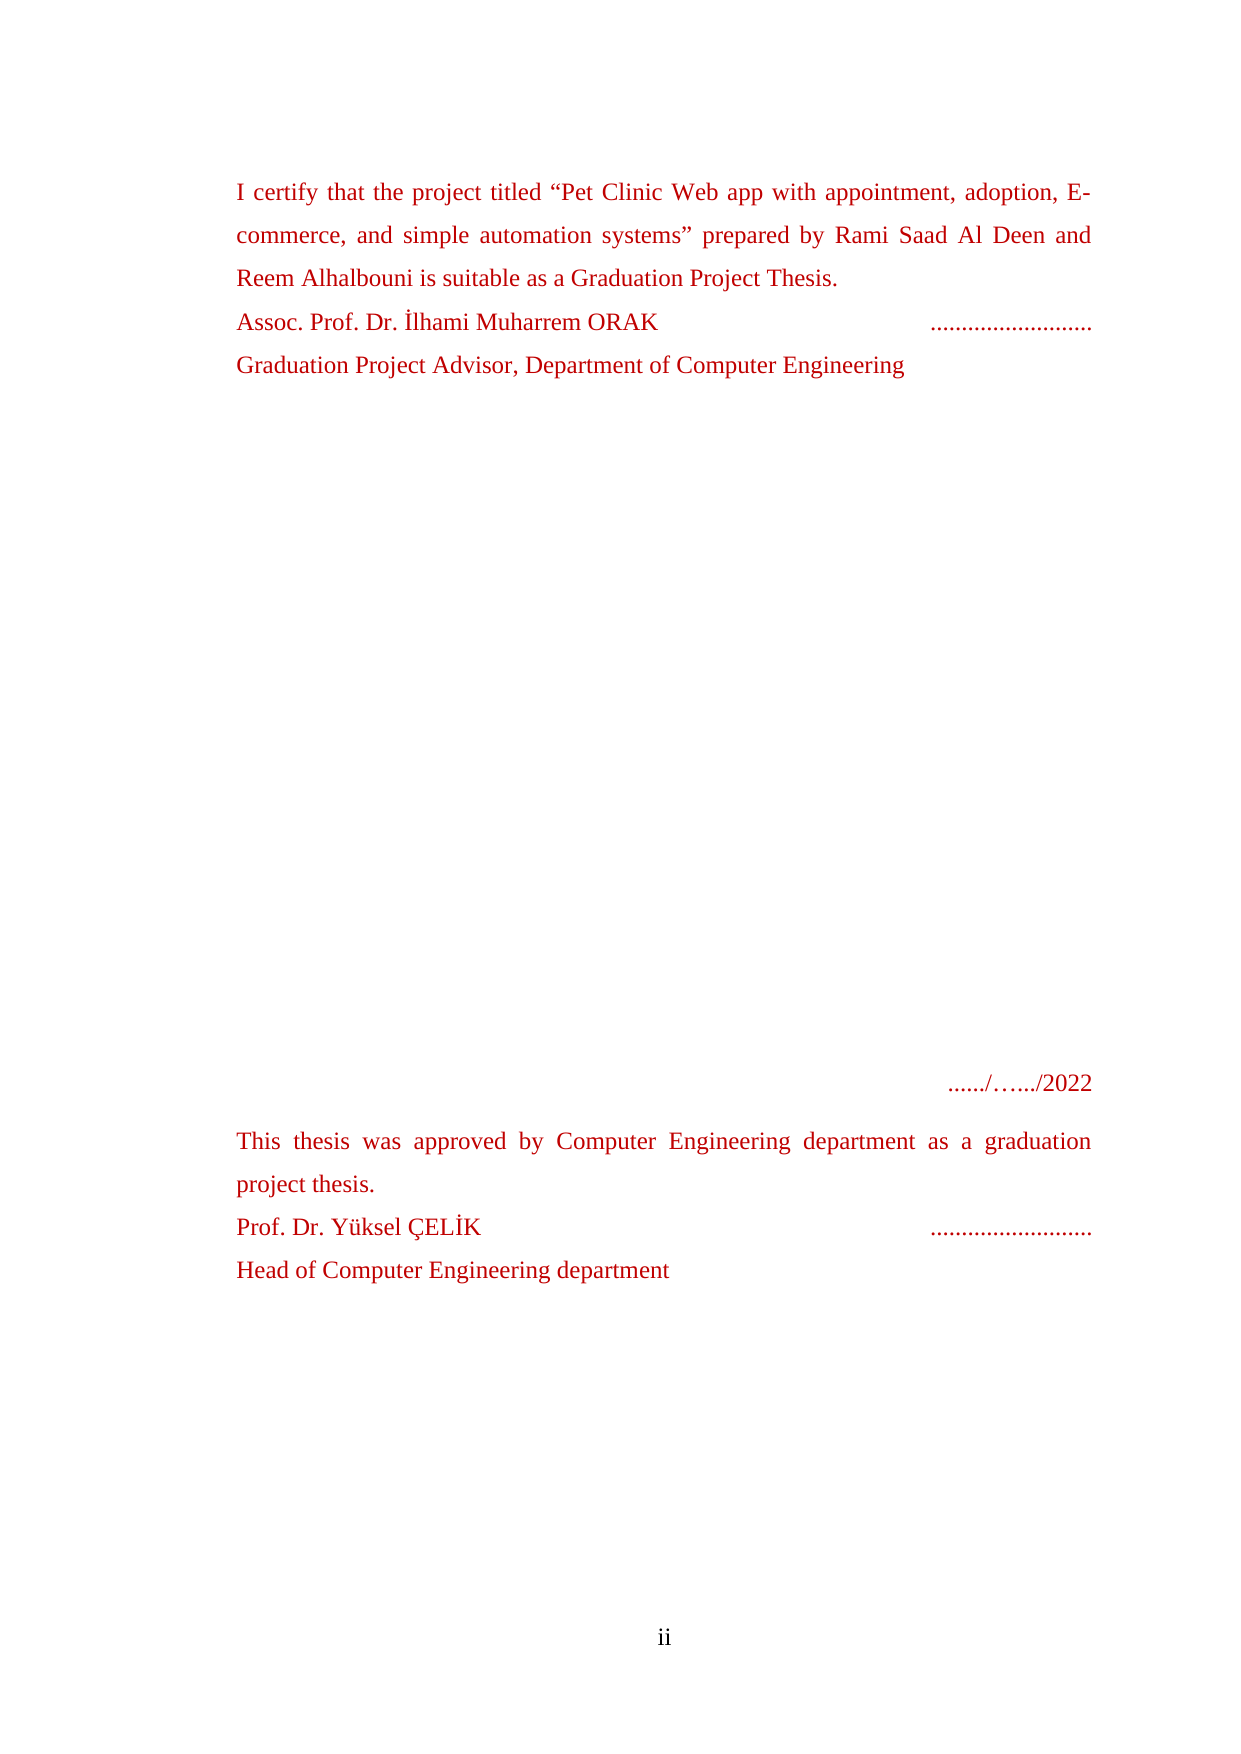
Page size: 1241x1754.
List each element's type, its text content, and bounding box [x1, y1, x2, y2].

text Assoc. Prof. Dr. İlhami Muharrem ORAK .......................... [236, 307, 1092, 335]
text Head of Computer Engineering department [236, 1255, 1092, 1284]
text This thesis was approved by Computer Engineering department as a graduation project thesis. [236, 1126, 1092, 1198]
text Prof. Dr. Yüksel ÇELİK .......................... [236, 1212, 1092, 1241]
text Graduation Project Advisor, Department of Computer Engineering [236, 350, 1092, 378]
text ....../….../2022 [236, 1068, 1092, 1097]
text I certify that the project titled “Pet Clinic Web app with appointment, adoption, E-commerce, and simple automation systems” prepared by Rami Saad Al Deen and Reem Alhalbouni is suitable as a Graduation Project Thesis. [236, 177, 1092, 292]
